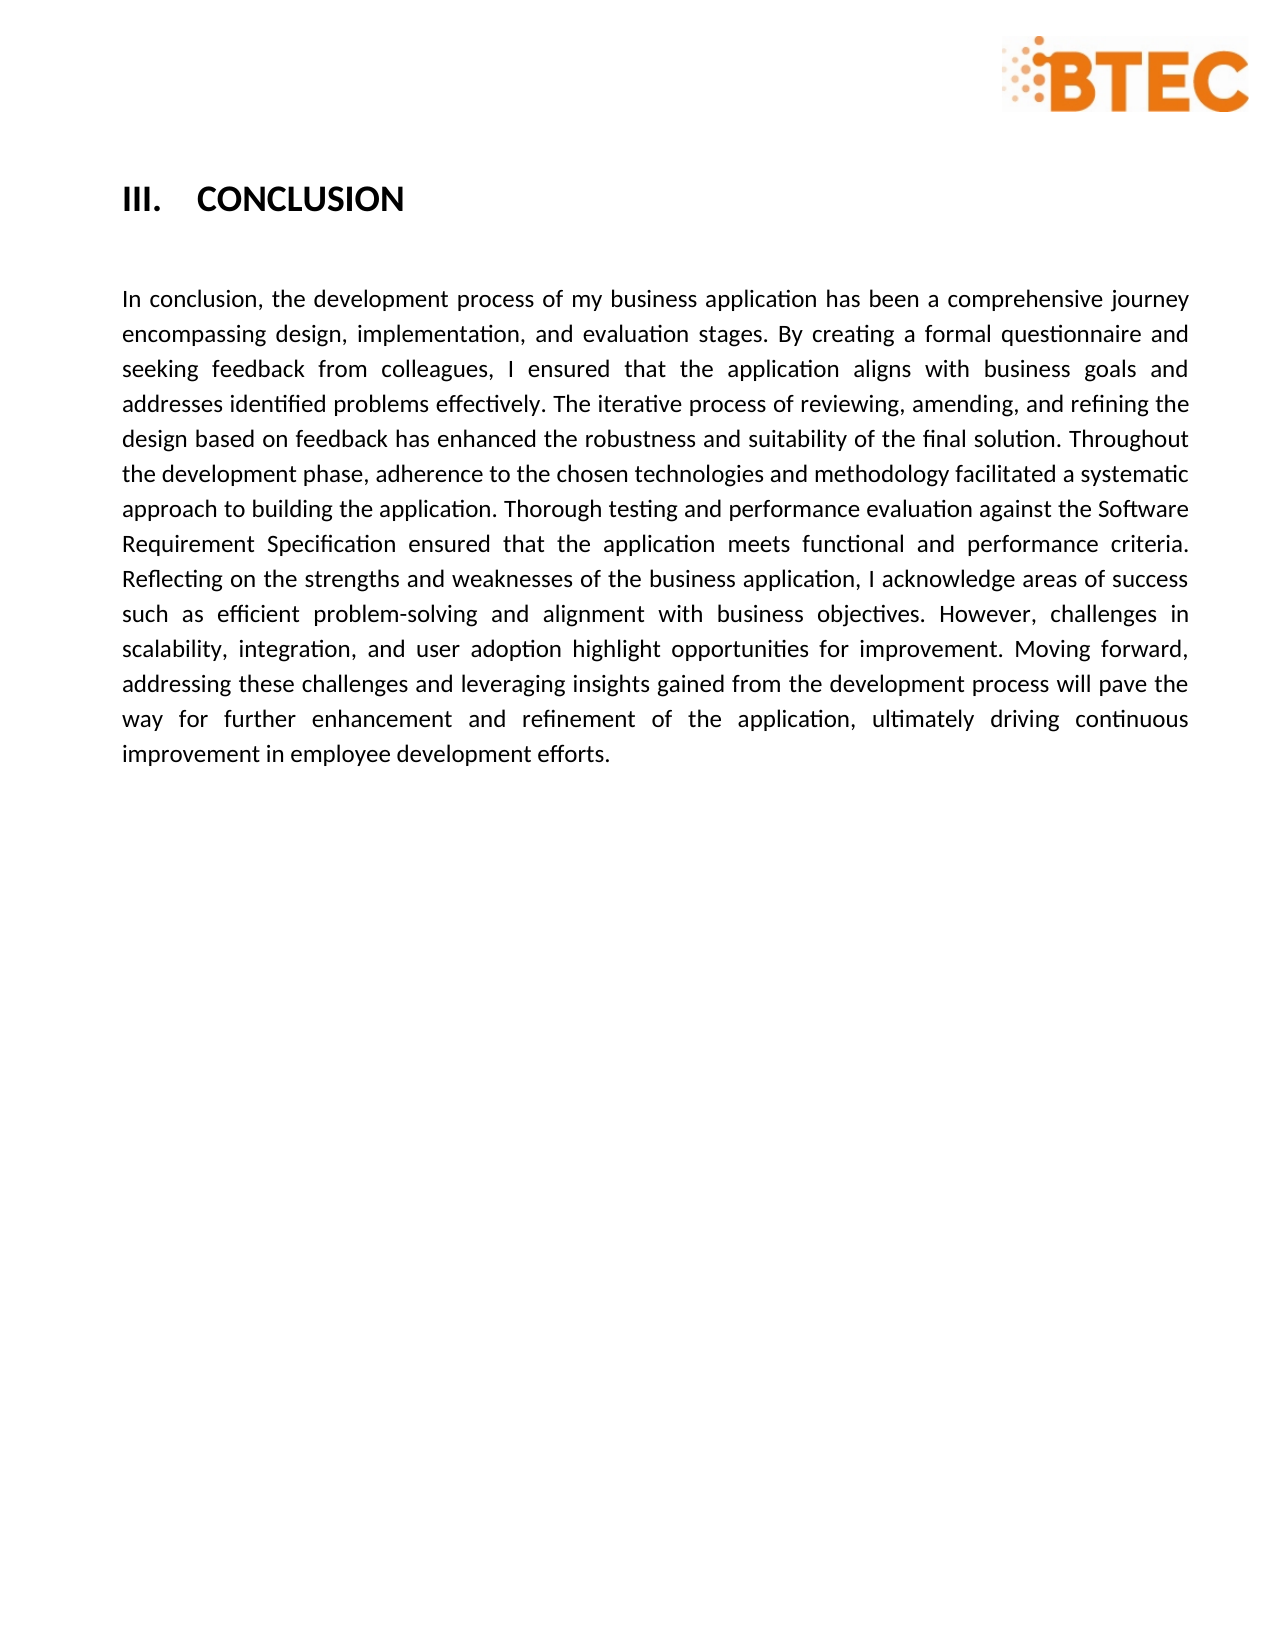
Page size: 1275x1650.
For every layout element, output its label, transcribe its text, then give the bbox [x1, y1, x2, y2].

picture [1001, 36, 1249, 112]
subtitle CONCLUSION [122, 175, 1191, 221]
text In conclusion, the development process of my business application has been a comprehensive journey encompassing design, implementation, and evaluation stages. By creating a formal questionnaire and seeking feedback from colleagues, I ensured that the application aligns with business goals and addresses identified problems effectively. The iterative process of reviewing, amending, and refining the design based on feedback has enhanced the robustness and suitability of the final solution. Throughout the development phase, adherence to the chosen technologies and methodology facilitated a systematic approach to building the application. Thorough testing and performance evaluation against the Software Requirement Specification ensured that the application meets functional and performance criteria. Reflecting on the strengths and weaknesses of the business application, I acknowledge areas of success such as efficient problem-solving and alignment with business objectives. However, challenges in scalability, integration, and user adoption highlight opportunities for improvement. Moving forward, addressing these challenges and leveraging insights gained from the development process will pave the way for further enhancement and refinement of the application, ultimately driving continuous improvement in employee development efforts. [122, 283, 1191, 769]
